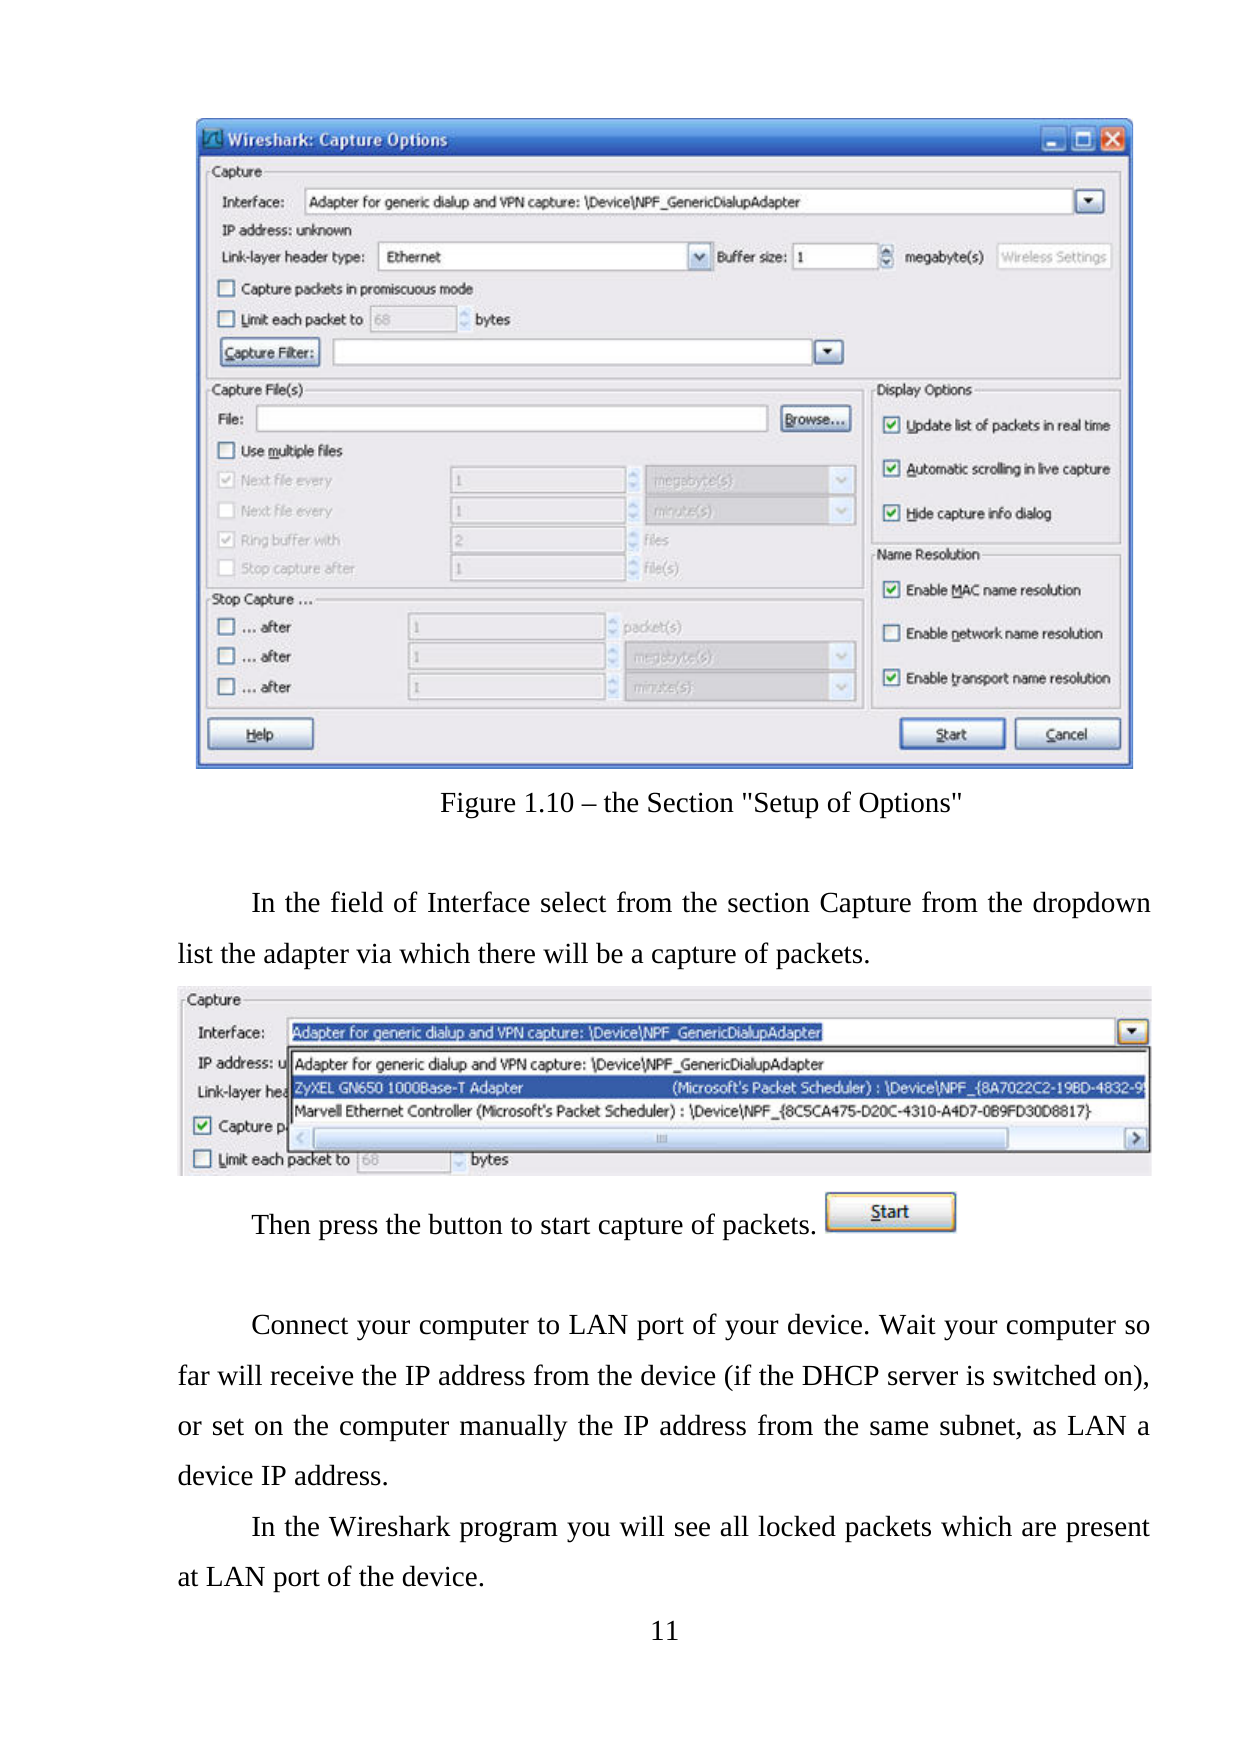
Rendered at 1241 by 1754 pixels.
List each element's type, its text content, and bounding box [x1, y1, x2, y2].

text In the Wireshark program you will see all locked packets which are present at LAN port of the device. [177, 1509, 1152, 1592]
text Connect your computer to LAN port of your device. Wait your computer so far will receive the IP address from the device (if the DHCP server is switched on), or set on the computer manually the IP address from the same subnet, as LAN a device IP address. [177, 1307, 1152, 1492]
text Then press the button to start capture of packets. [177, 1192, 1152, 1240]
text In the field of Interface select from the section Capture from the dropdown list the adapter via which there will be a capture of packets. [177, 886, 1152, 969]
text Figure 1.10 – the Section "Setup of Options" [177, 785, 1152, 818]
picture [824, 1191, 958, 1234]
picture [195, 118, 1134, 769]
picture [177, 986, 1152, 1176]
